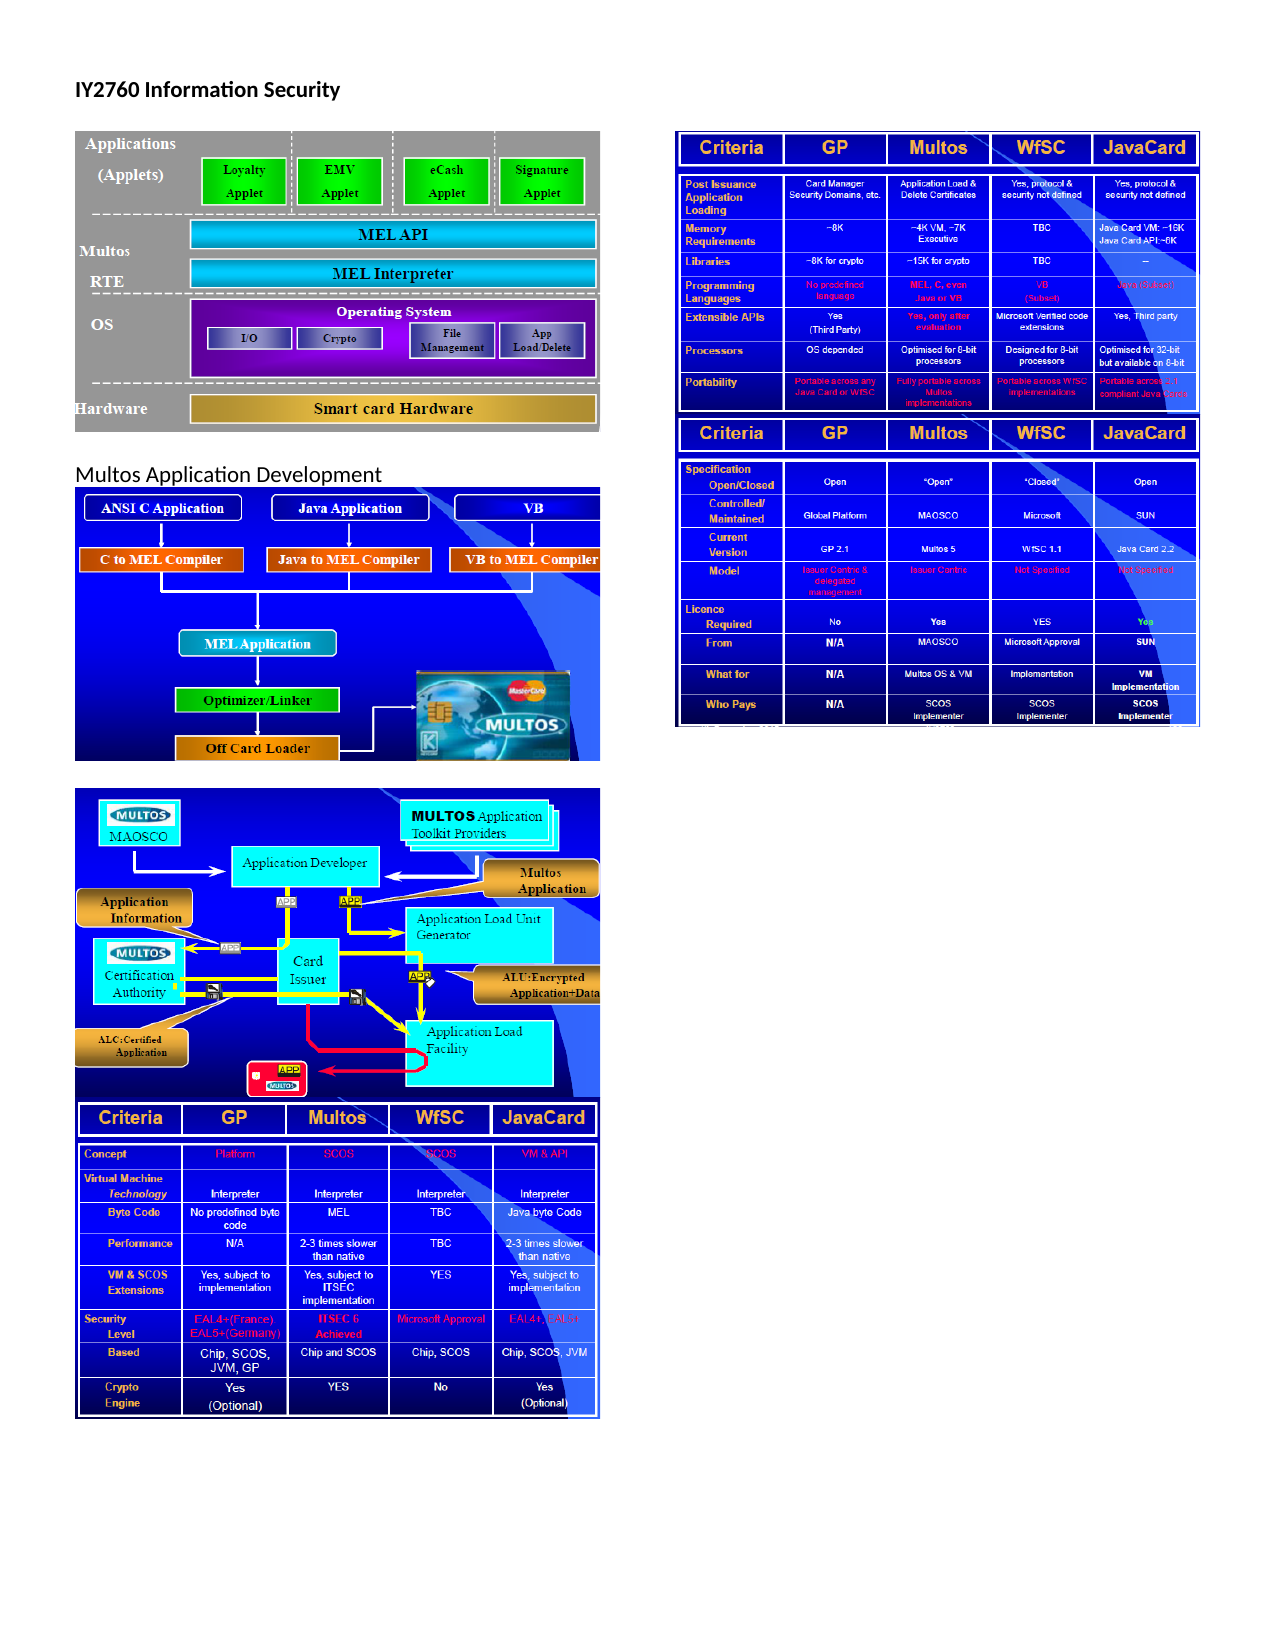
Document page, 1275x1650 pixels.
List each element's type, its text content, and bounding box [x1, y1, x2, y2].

text Multos Application Development [75, 460, 600, 487]
